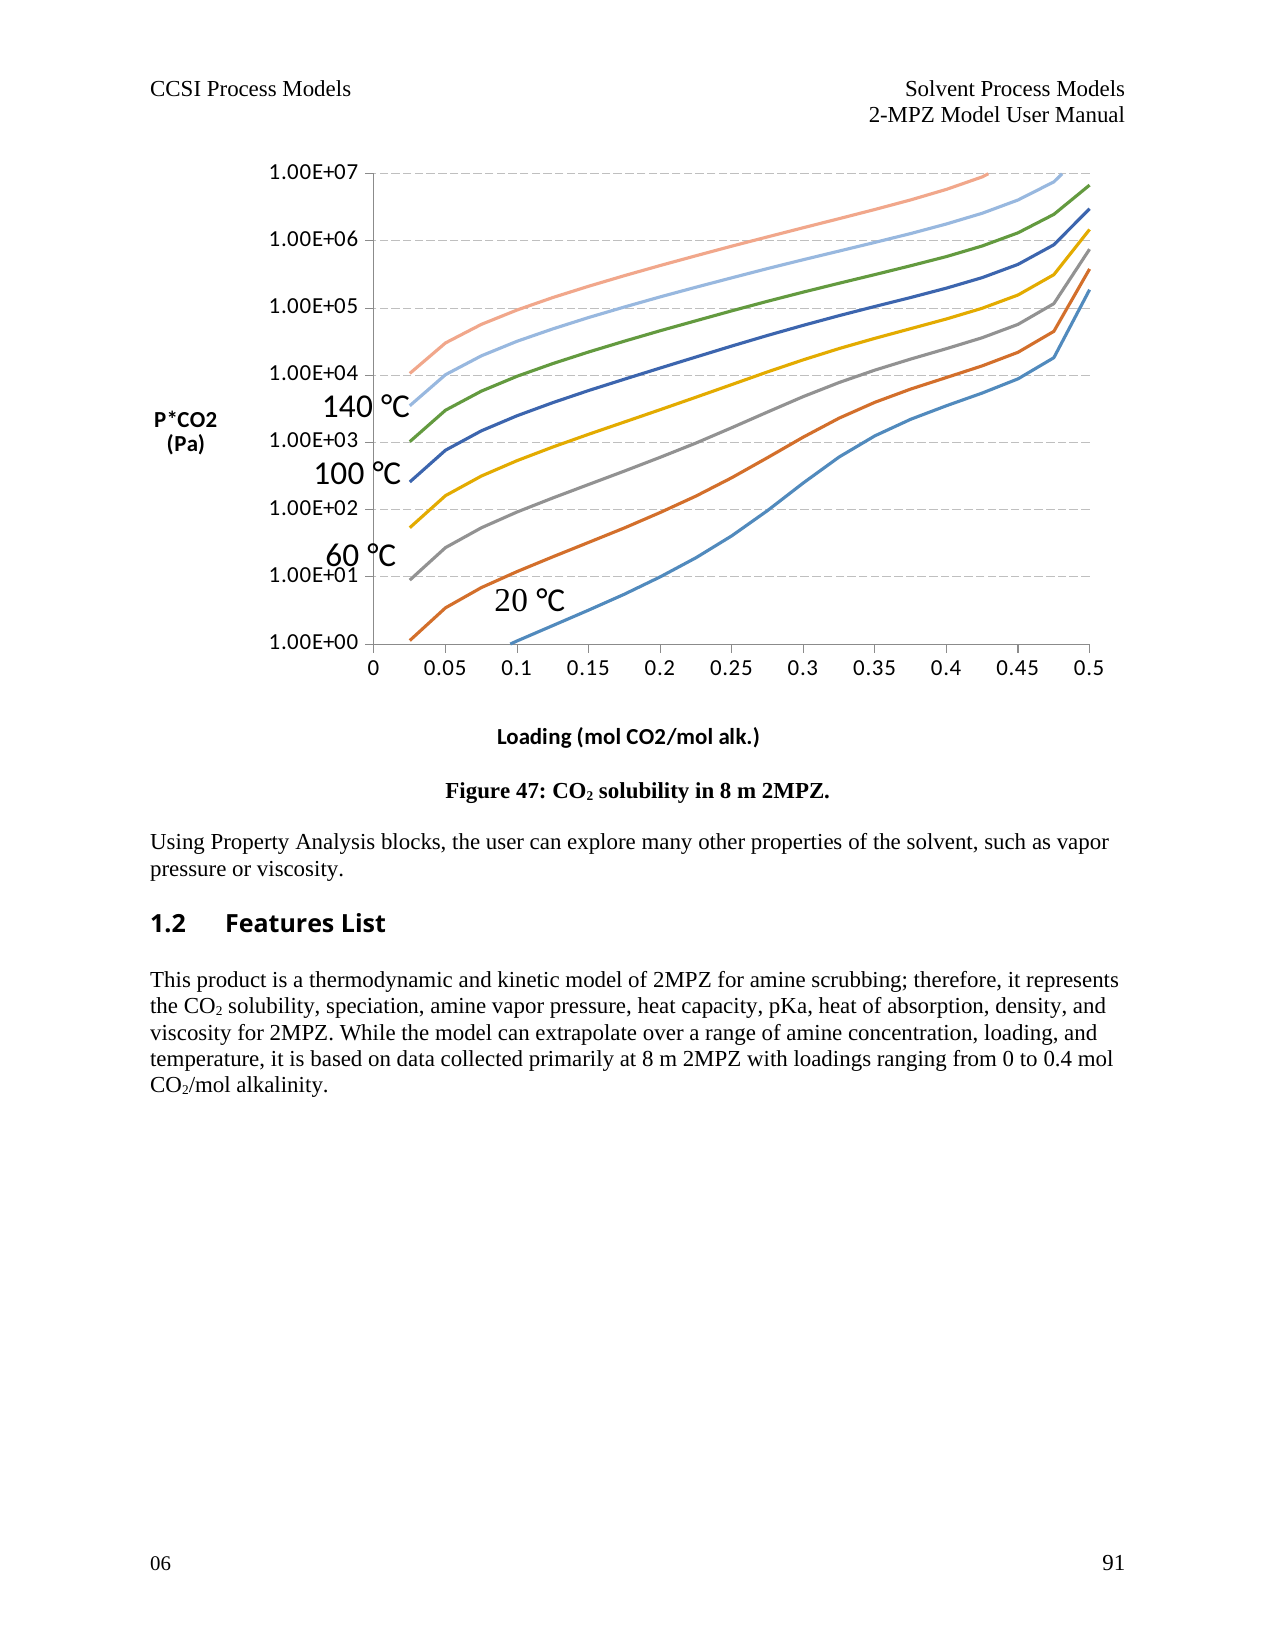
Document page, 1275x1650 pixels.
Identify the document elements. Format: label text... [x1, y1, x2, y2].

text This product is a thermodynamic and kinetic model of 2MPZ for amine scrubbing; therefore, it represents the CO2 solubility, speciation, amine vapor pressure, heat capacity, pKa, heat of absorption, density, and viscosity for 2MPZ. While the model can extrapolate over a range of amine concentration, loading, and temperature, it is based on data collected primarily at 8 m 2MPZ with loadings ranging from 0 to 0.4 mol CO2/mol alkalinity. [150, 966, 1125, 1098]
subtitle Features List [150, 906, 1125, 940]
text Using Property Analysis blocks, the user can explore many other properties of the solvent, such as vapor pressure or viscosity. [150, 828, 1125, 881]
text Figure 47: CO2 solubility in 8 m 2MPZ. [150, 777, 1125, 803]
